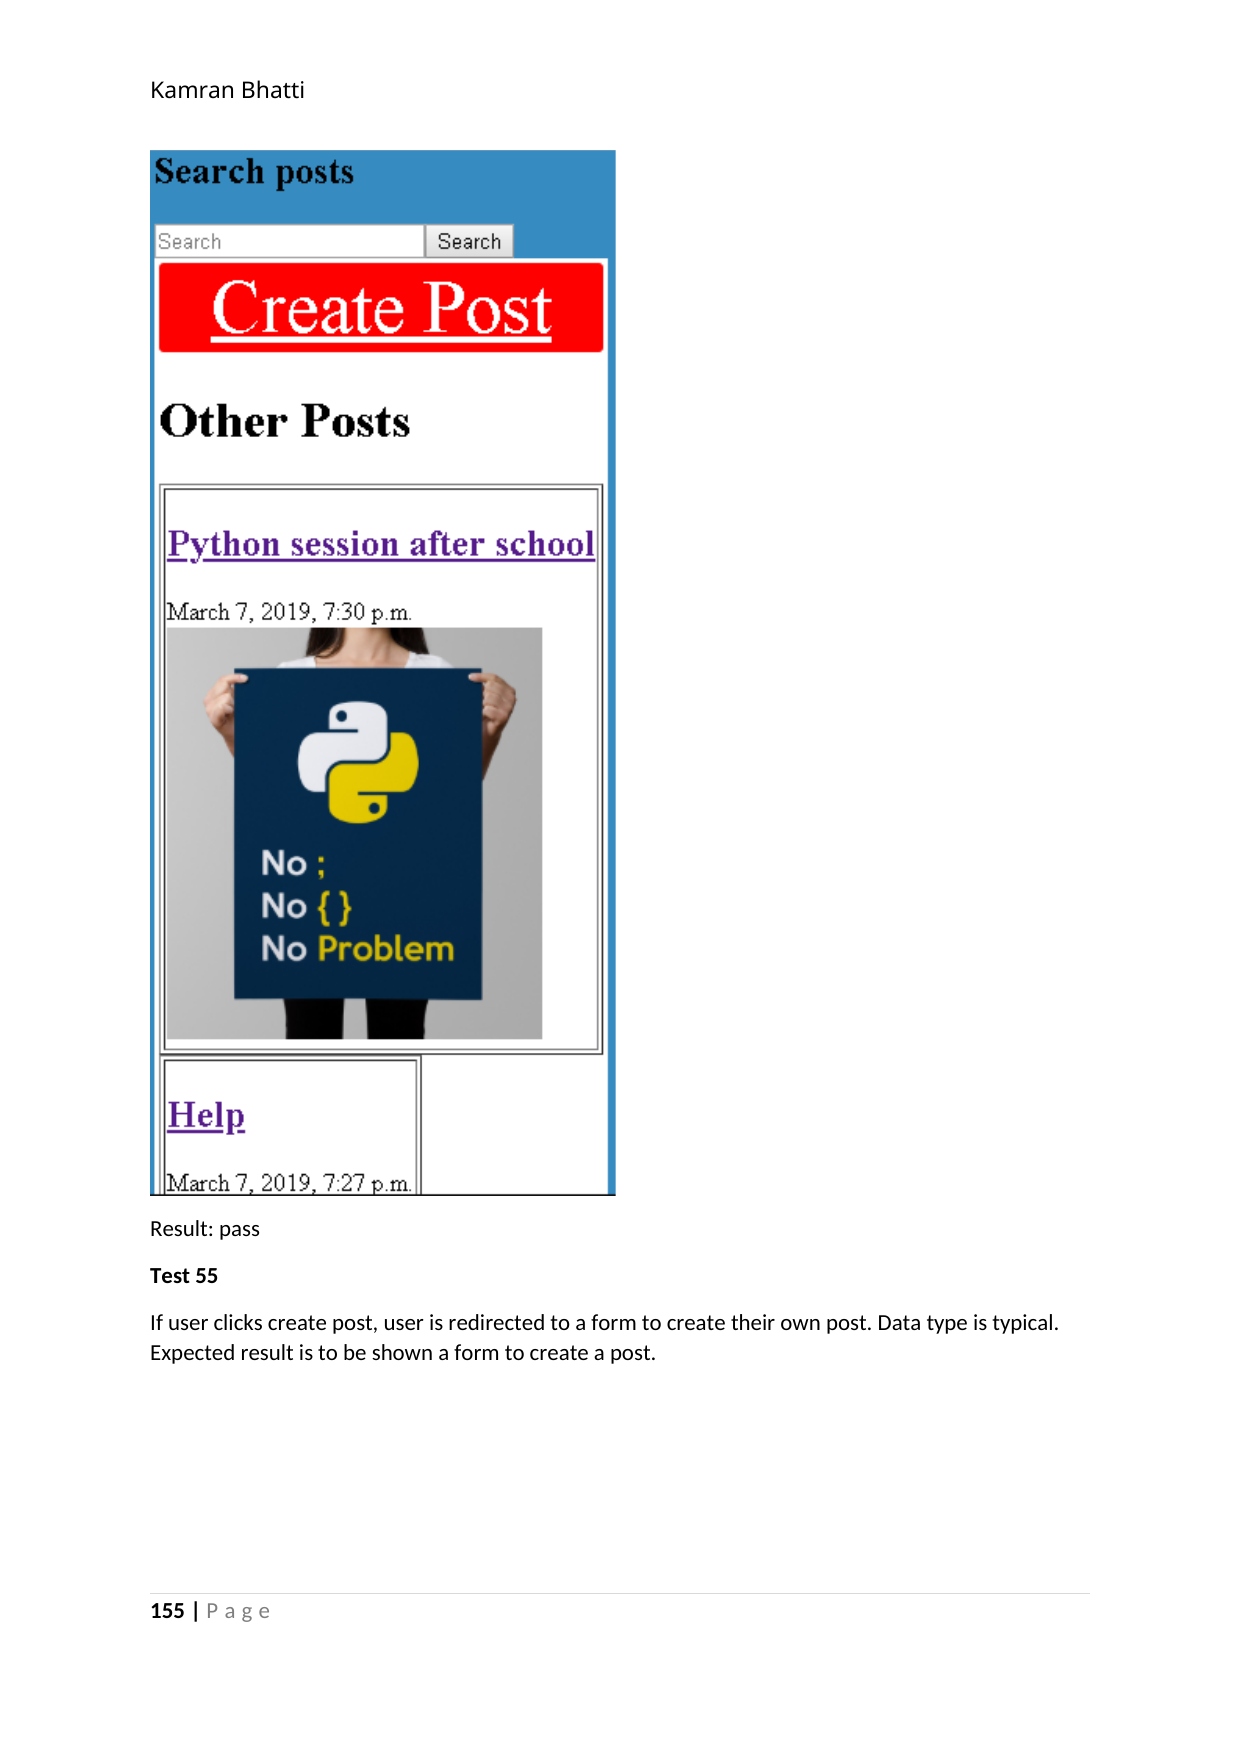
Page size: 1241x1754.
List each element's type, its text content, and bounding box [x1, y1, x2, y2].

picture [150, 150, 616, 1196]
text Result: pass [150, 1214, 1090, 1242]
text Test 55 [150, 1261, 1090, 1289]
text If user clicks create post, user is redirected to a form to create their own post. Data type is typical. Expected result is to be shown a form to create a post. [150, 1308, 1090, 1366]
